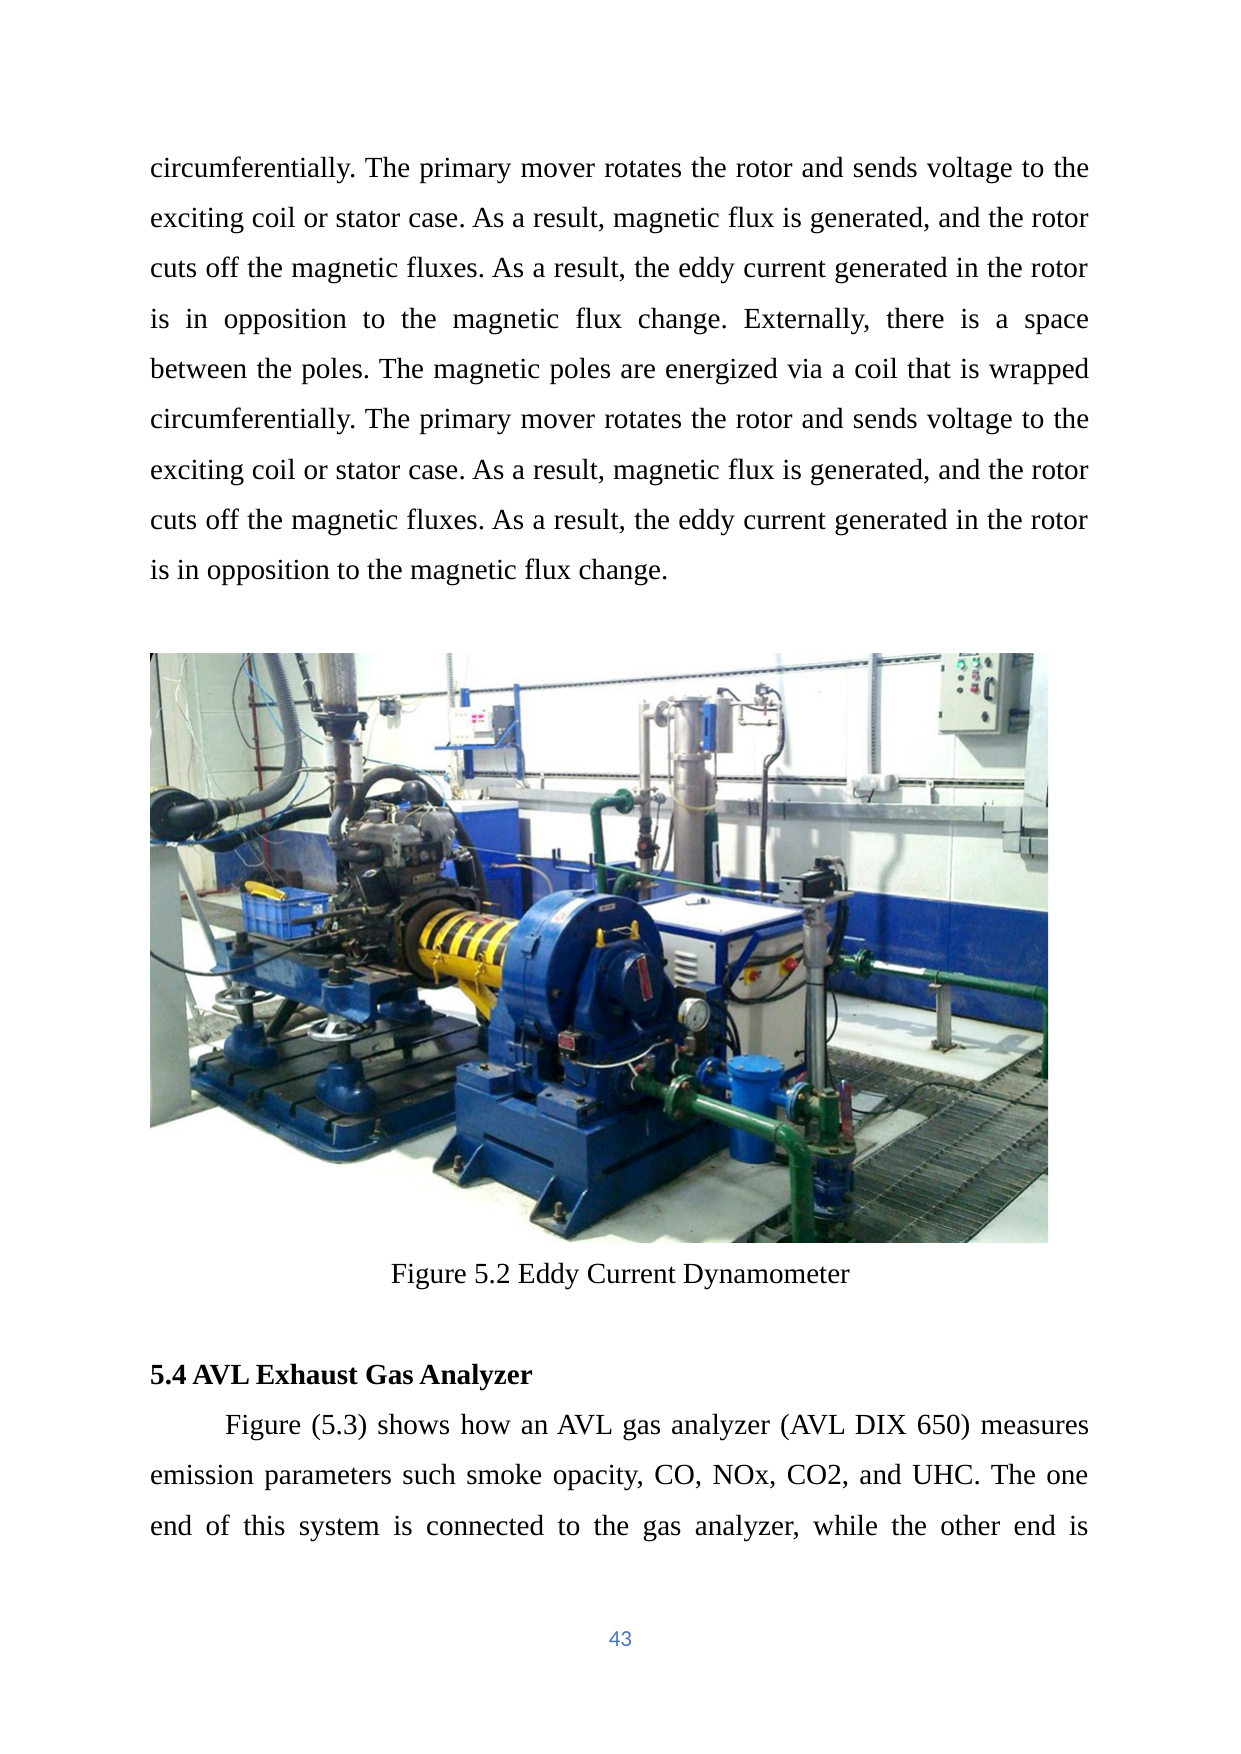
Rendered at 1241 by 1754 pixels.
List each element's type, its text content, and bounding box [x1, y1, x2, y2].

list 5.4 AVL Exhaust Gas Analyzer [150, 1357, 1090, 1390]
picture [150, 653, 1049, 1243]
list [150, 1407, 1090, 1541]
list Figure 5.2 Eddy Current Dynamometer [150, 1256, 1090, 1290]
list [150, 150, 1090, 586]
